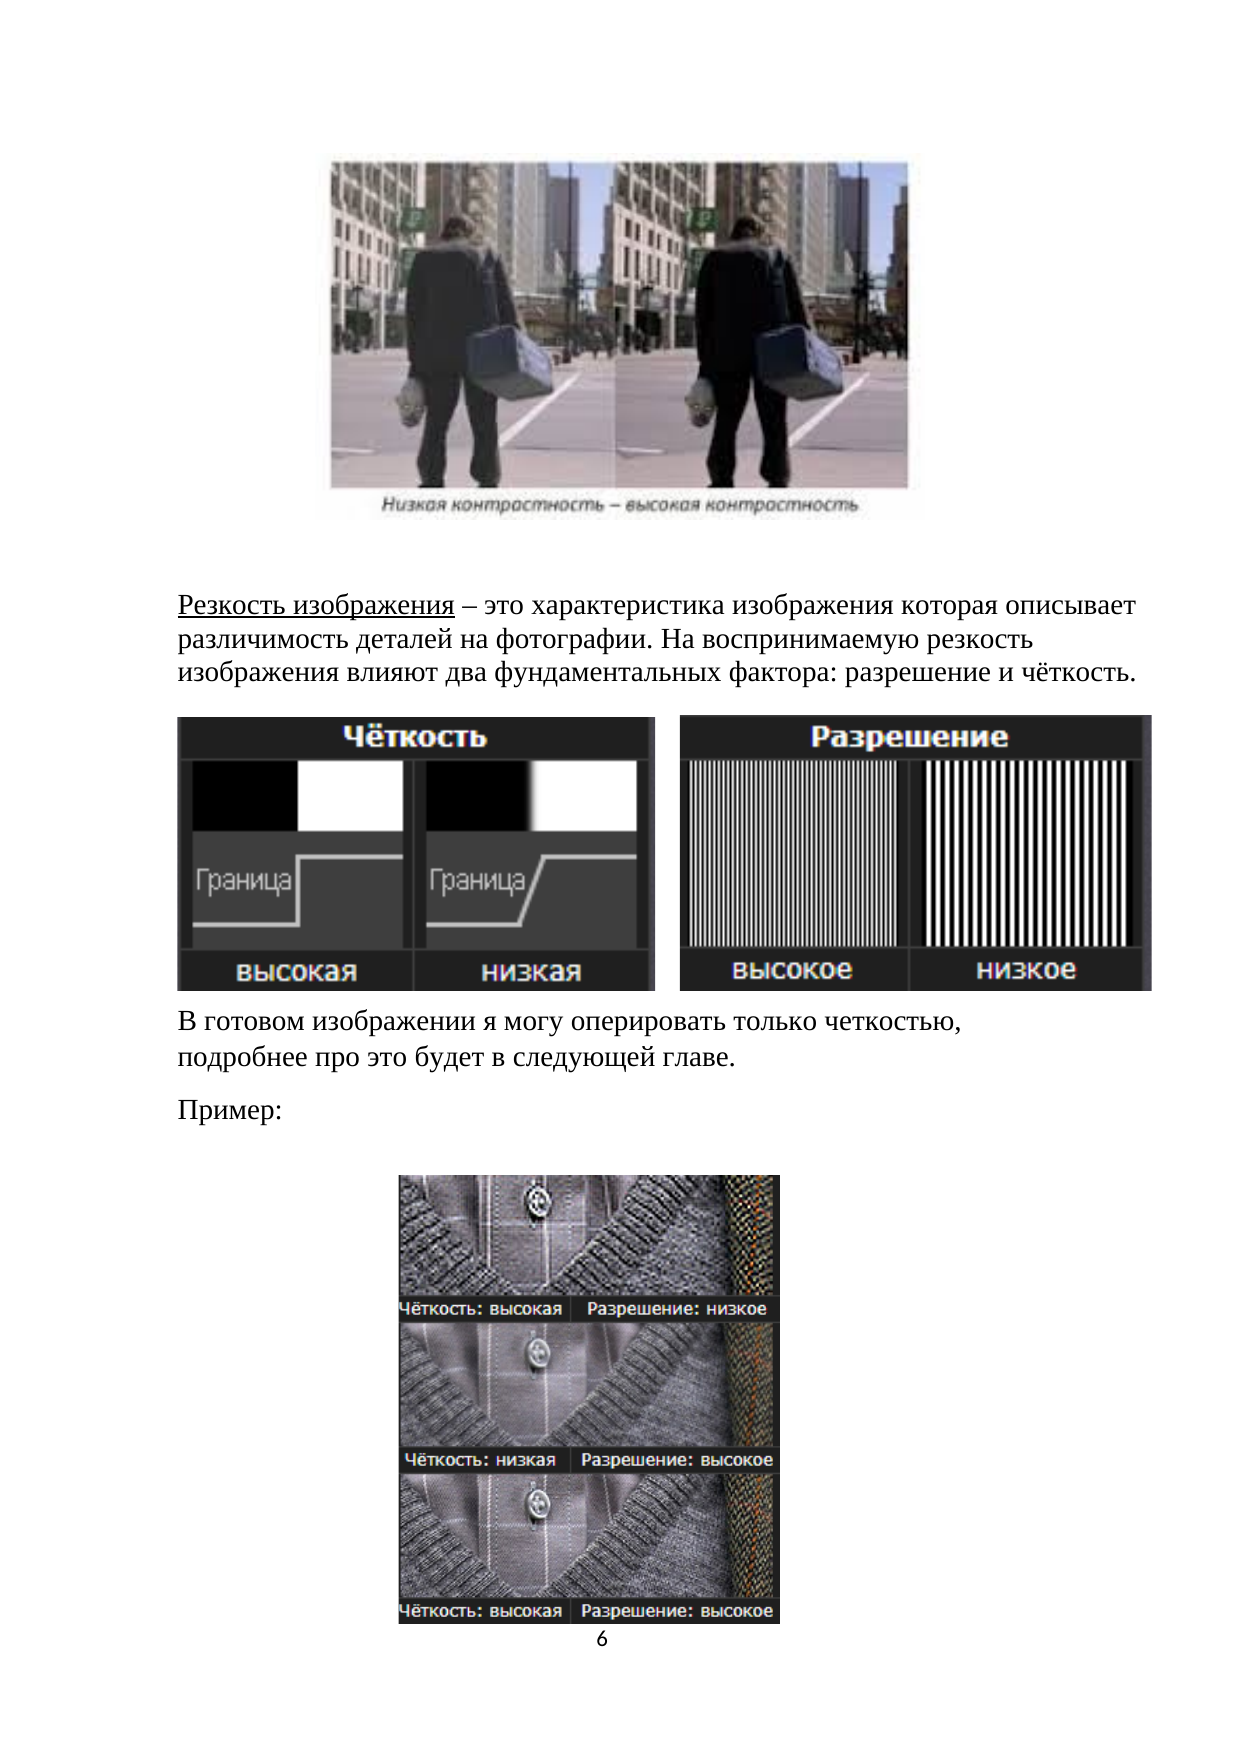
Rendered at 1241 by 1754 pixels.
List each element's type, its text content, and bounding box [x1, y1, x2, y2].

picture [315, 153, 925, 520]
picture [679, 715, 1152, 991]
picture [177, 717, 656, 991]
text Резкость изображения – это характеристика изображения которая описывает различимость деталей на фотографии. На воспринимаемую резкость изображения влияют два фундаментальных фактора: разрешение и чёткость. [177, 587, 1152, 688]
text Пример: [177, 1092, 1093, 1125]
picture [398, 1175, 780, 1624]
